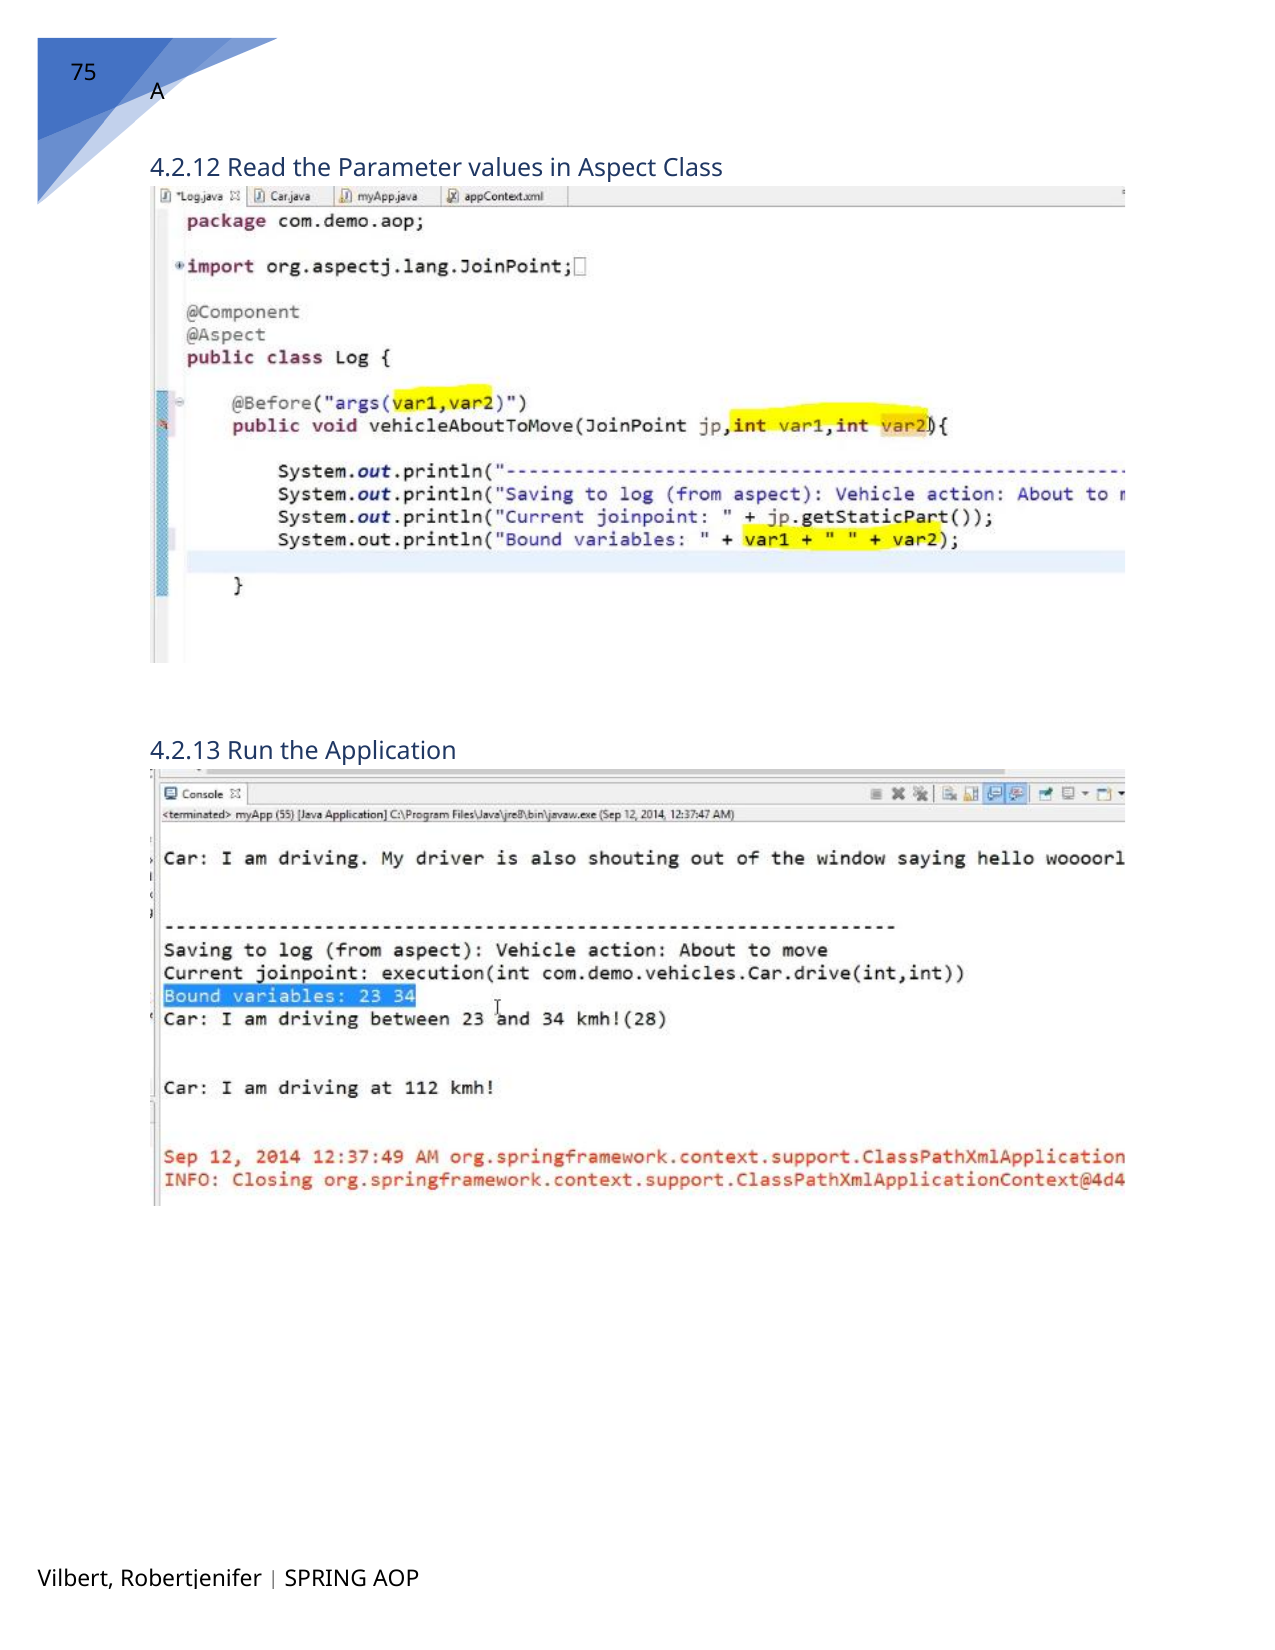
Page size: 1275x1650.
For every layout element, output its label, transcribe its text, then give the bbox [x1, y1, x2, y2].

picture [37, 37, 1125, 663]
subtitle 4.2.12 Read the Parameter values in Aspect Class [150, 150, 1125, 184]
subtitle 4.2.13 Run the Application [150, 733, 1125, 767]
picture [150, 769, 1125, 1206]
